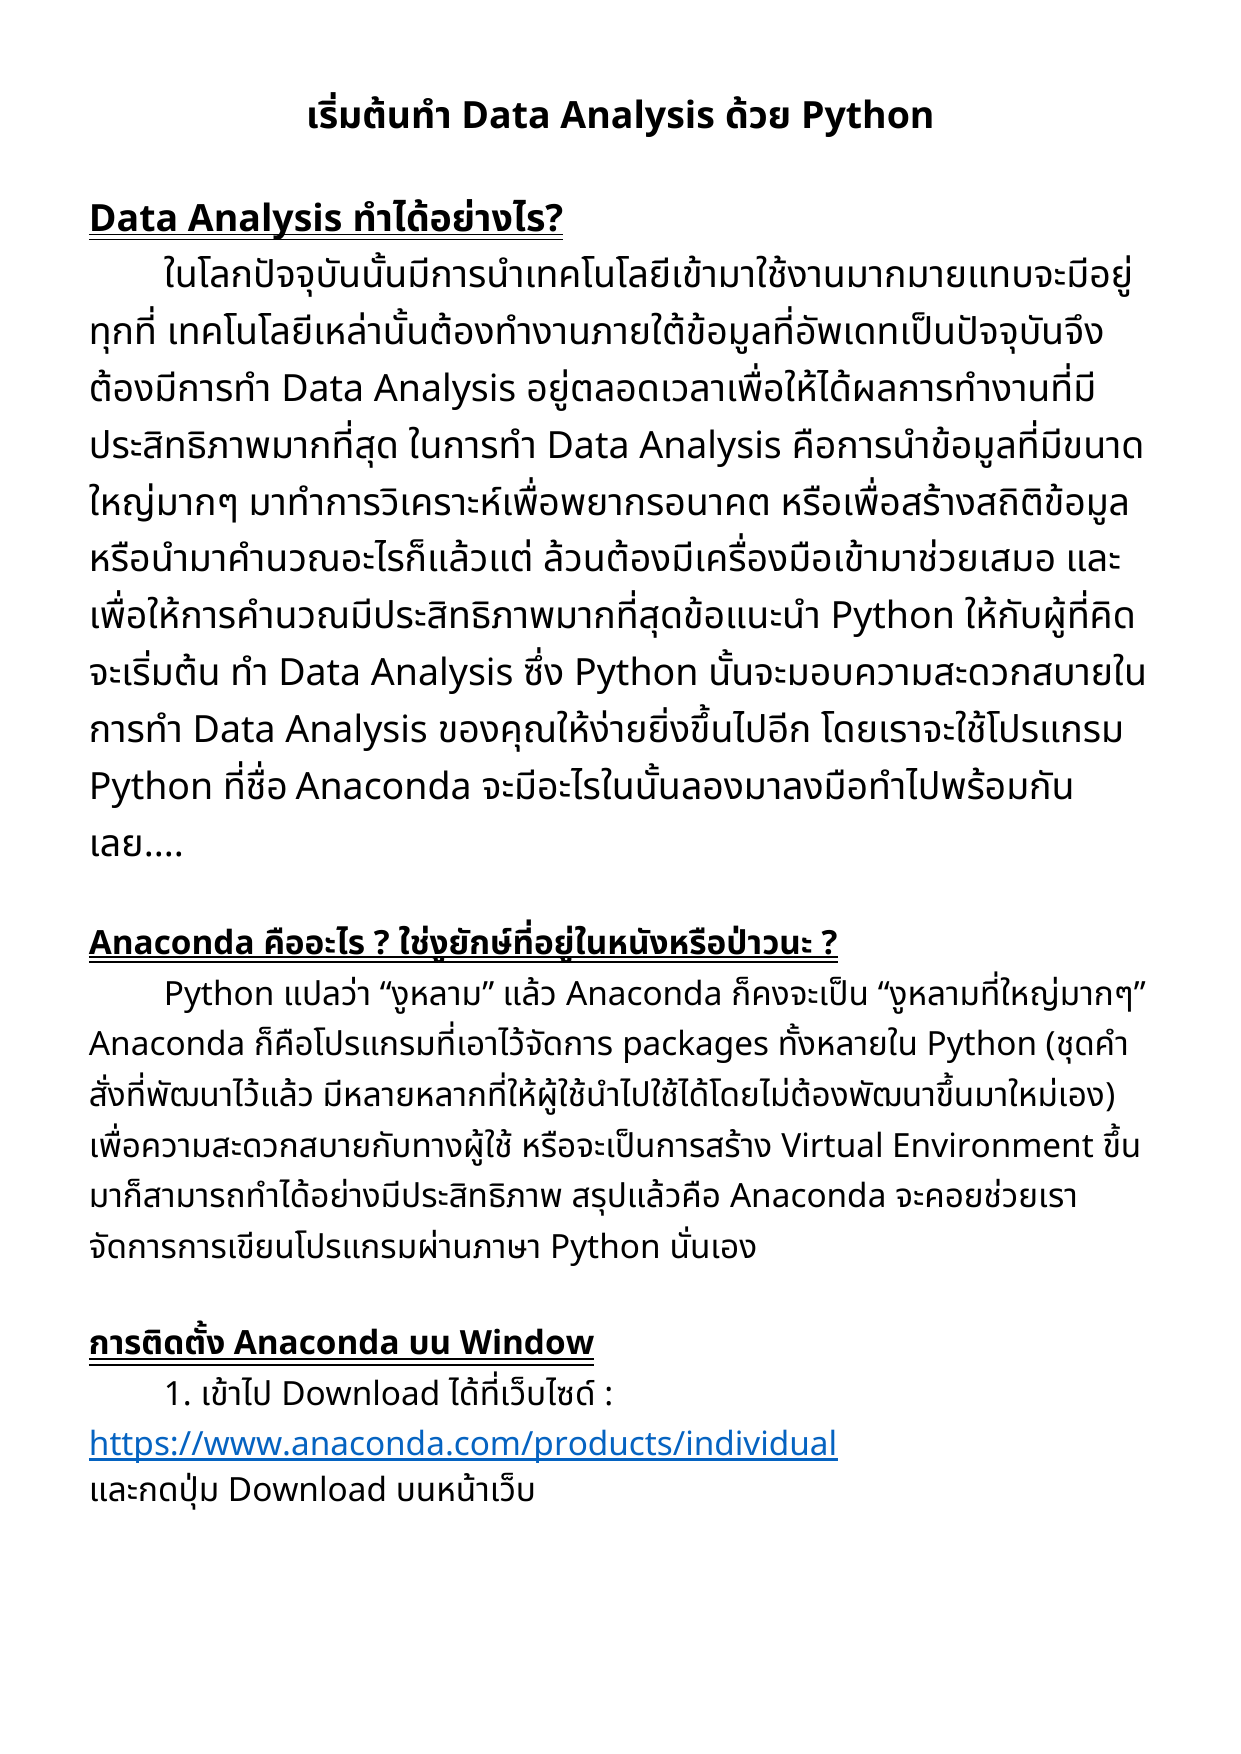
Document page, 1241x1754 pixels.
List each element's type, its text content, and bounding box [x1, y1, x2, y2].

text Data Analysis ทำได้อย่างไร? [89, 191, 1152, 248]
text Anaconda คืออะไร ? ใช่งูยักษ์ที่อยู่ในหนังหรือป่าวนะ ? [89, 919, 1152, 969]
text Python แปลว่า “งูหลาม” แล้ว Anaconda ก็คงจะเป็น “งูหลามที่ใหญ่มากๆ” Anaconda ก็คือโปรแกรมที่เอาไว้จัดการ packages ทั้งหลายใน Python (ชุดคำสั่งที่พัฒนาไว้แล้ว มีหลายหลากที่ให้ผู้ใช้นำไปใช้ได้โดยไม่ต้องพัฒนาขึ้นมาใหม่เอง) เพื่อความสะดวกสบายกับทางผู้ใช้ หรือจะเป็นการสร้าง Virtual Environment ขึ้นมาก็สามารถทำได้อย่างมีประสิทธิภาพ สรุปแล้วคือ Anaconda จะคอยช่วยเราจัดการการเขียนโปรแกรมผ่านภาษา Python นั่นเอง [89, 969, 1152, 1273]
text 1. เข้าไป Download ได้ที่เว็บไซด์ : https://www.anaconda.com/products/individual [89, 1369, 1152, 1465]
text และกดปุ่ม Download บนหน้าเว็บ [89, 1465, 1152, 1516]
text ในโลกปัจจุบันนั้นมีการนำเทคโนโลยีเข้ามาใช้งานมากมายแทบจะมีอยู่ทุกที่ เทคโนโลยีเหล่านั้นต้องทำงานภายใต้ข้อมูลที่อัพเดทเป็นปัจจุบันจึงต้องมีการทำ Data Analysis อยู่ตลอดเวลาเพื่อให้ได้ผลการทำงานที่มีประสิทธิภาพมากที่สุด ในการทำ Data Analysis คือการนำข้อมูลที่มีขนาดใหญ่มากๆ มาทำการวิเคราะห์เพื่อพยากรอนาคต หรือเพื่อสร้างสถิติข้อมูล หรือนำมาคำนวณอะไรก็แล้วแต่ ล้วนต้องมีเครื่องมือเข้ามาช่วยเสมอ และเพื่อให้การคำนวณมีประสิทธิภาพมากที่สุดข้อแนะนำ Python ให้กับผู้ที่คิดจะเริ่มต้น ทำ Data Analysis ซึ่ง Python นั้นจะมอบความสะดวกสบายในการทำ Data Analysis ของคุณให้ง่ายยิ่งขึ้นไปอีก โดยเราจะใช้โปรแกรม Python ที่ชื่อ Anaconda จะมีอะไรในนั้นลองมาลงมือทำไปพร้อมกันเลย.... [89, 248, 1152, 873]
text การติดตั้ง Anaconda บน Window [89, 1319, 1152, 1369]
text เริ่มต้นทำ Data Analysis ด้วย Python [89, 89, 1152, 146]
